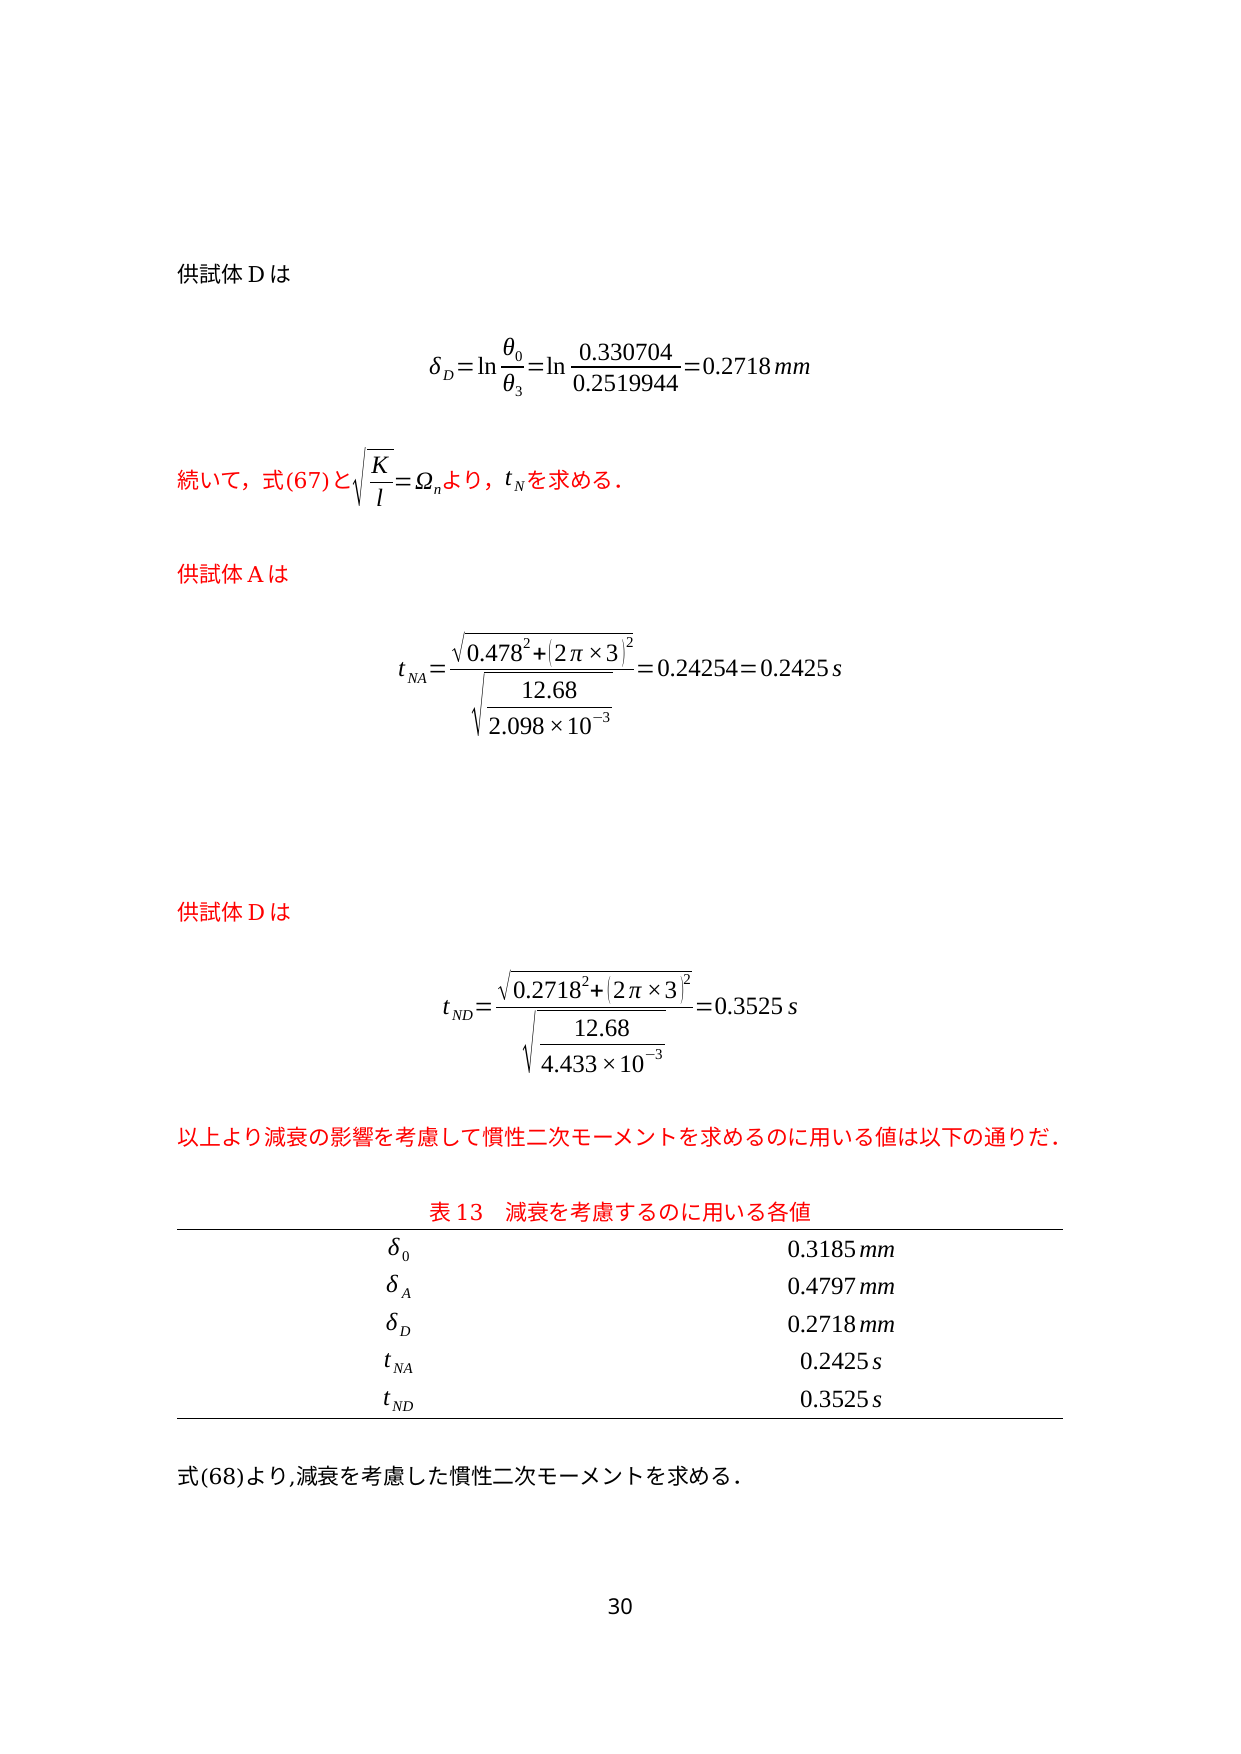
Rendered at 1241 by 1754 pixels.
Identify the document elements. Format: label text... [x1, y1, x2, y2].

text 供試体Dは [177, 254, 1063, 292]
table_header [620, 1230, 1063, 1268]
table_cell [177, 1380, 620, 1418]
table_cell [177, 1343, 620, 1380]
text 以上より減衰の影響を考慮して慣性二次モーメントを求めるのに用いる値は以下の通りだ． [177, 1117, 1063, 1154]
table_header [177, 1230, 620, 1268]
text 供試体Dは [177, 892, 1063, 929]
table_cell [177, 1268, 620, 1305]
text 続いて，式(67)とより，を求める． [177, 442, 1063, 517]
table_cell [620, 1268, 1063, 1305]
table_cell [620, 1343, 1063, 1380]
text 表13 減衰を考慮するのに用いる各値 [177, 1192, 1063, 1229]
text 供試体Aは [177, 554, 1063, 592]
table_cell [620, 1305, 1063, 1343]
table_cell [177, 1305, 620, 1343]
text 式(68)より,減衰を考慮した慣性二次モーメントを求める． [177, 1456, 1063, 1494]
table_cell [620, 1380, 1063, 1418]
